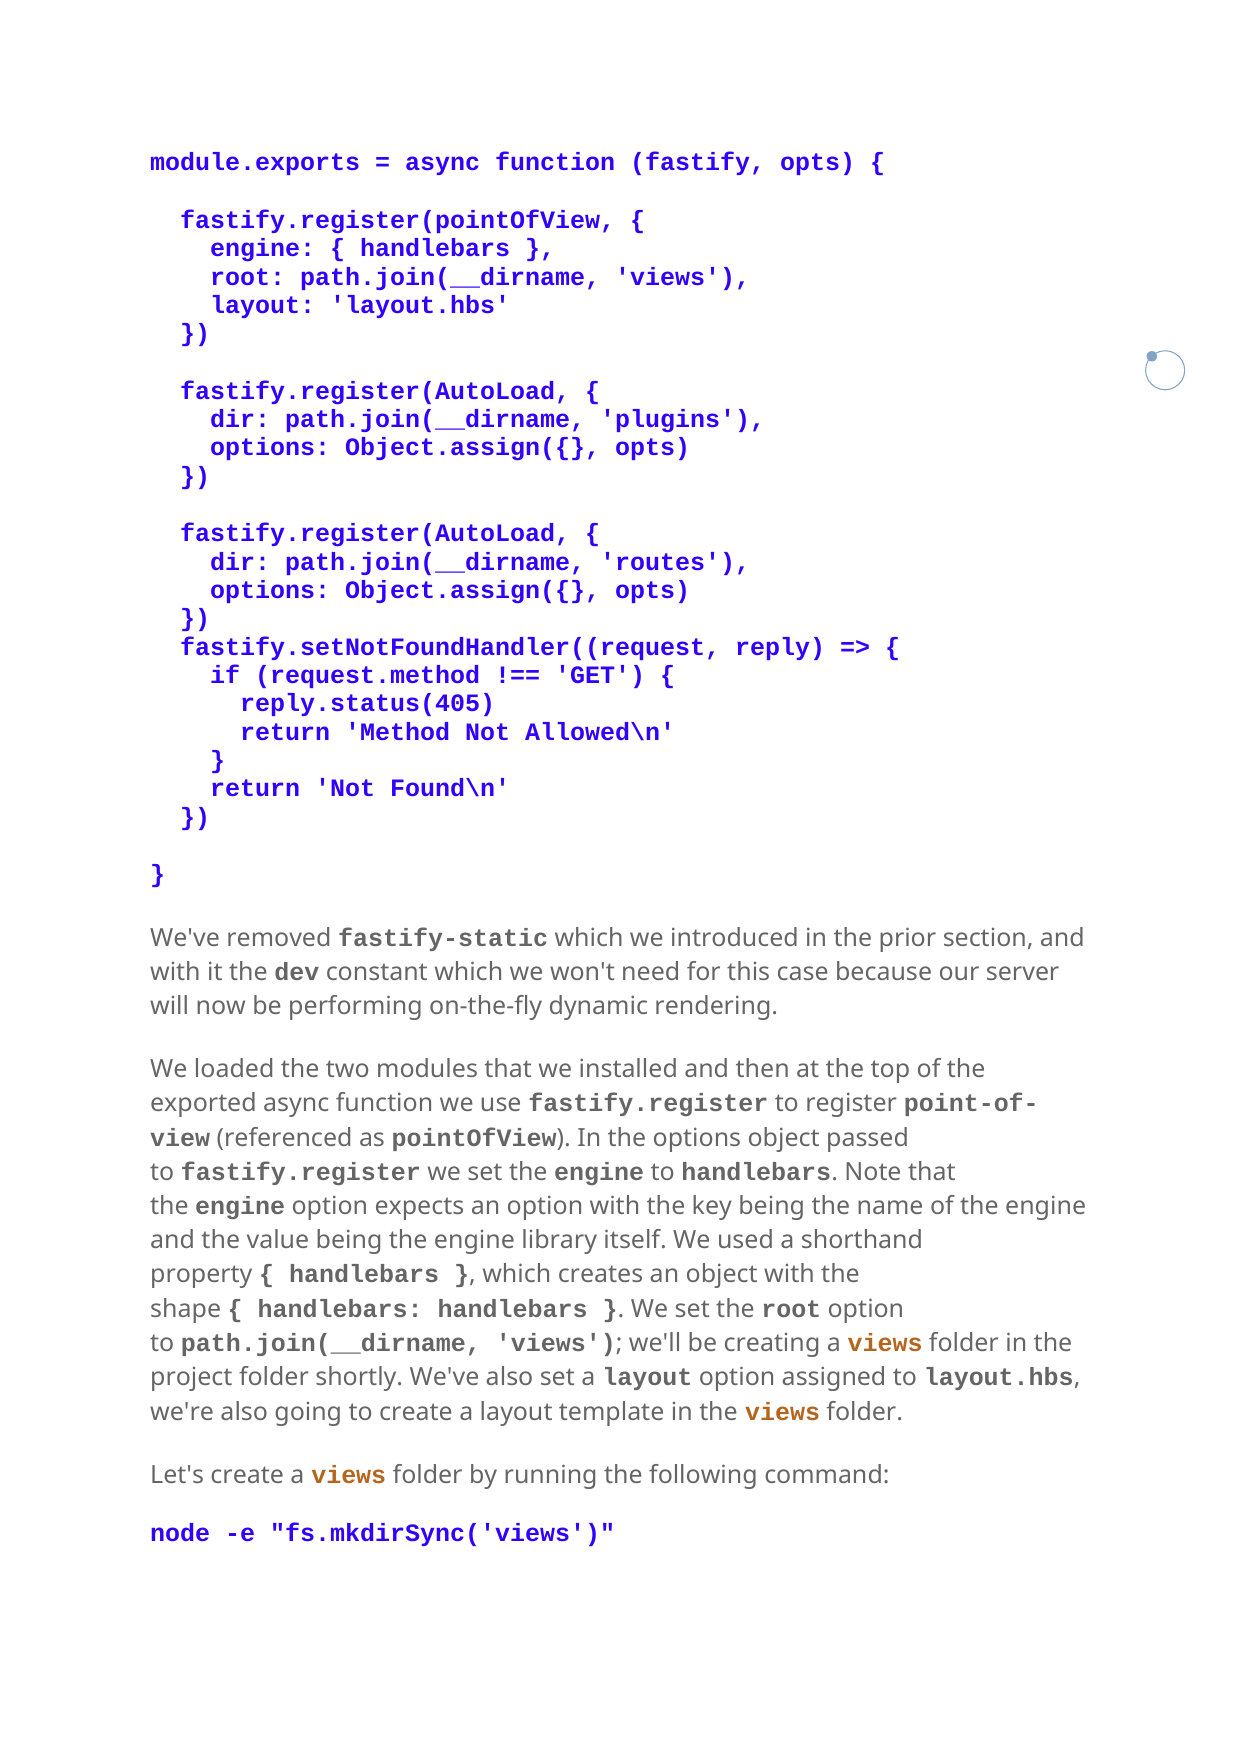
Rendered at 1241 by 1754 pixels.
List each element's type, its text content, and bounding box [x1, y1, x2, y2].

text fastify.register(pointOfView, { engine: { handlebars }, root: path.join(__dirname, 'views'), layout: 'layout.hbs' }) [150, 207, 1090, 349]
text We've removed fastify-static which we introduced in the prior section, and with it the dev constant which we won't need for this case because our server will now be performing on-the-fly dynamic rendering. [150, 919, 1090, 1022]
text node -e "fs.mkdirSync('views')" [150, 1520, 1090, 1548]
text We loaded the two modules that we installed and then at the top of the exported async function we use fastify.register to register point-of-view (referenced as pointOfView). In the options object passed to fastify.register we set the engine to handlebars. Note that the engine option expects an option with the key being the name of the engine and the value being the engine library itself. We used a shorthand property { handlebars }, which creates an object with the shape { handlebars: handlebars }. We set the root option to path.join(__dirname, 'views'); we'll be creating a views folder in the project folder shortly. We've also set a layout option assigned to layout.hbs, we're also going to create a layout template in the views folder. [150, 1051, 1090, 1427]
text Let's create a views folder by running the following command: [150, 1457, 1090, 1491]
text fastify.register(AutoLoad, { dir: path.join(__dirname, 'routes'), options: Object.assign({}, opts) }) fastify.setNotFoundHandler((request, reply) => { if (request.method !== 'GET') { reply.status(405) return 'Method Not Allowed\n' } return 'Not Found\n' }) [150, 521, 1090, 832]
text module.exports = async function (fastify, opts) { [150, 150, 1090, 178]
text } [150, 862, 1090, 890]
text fastify.register(AutoLoad, { dir: path.join(__dirname, 'plugins'), options: Object.assign({}, opts) }) [150, 378, 1090, 492]
